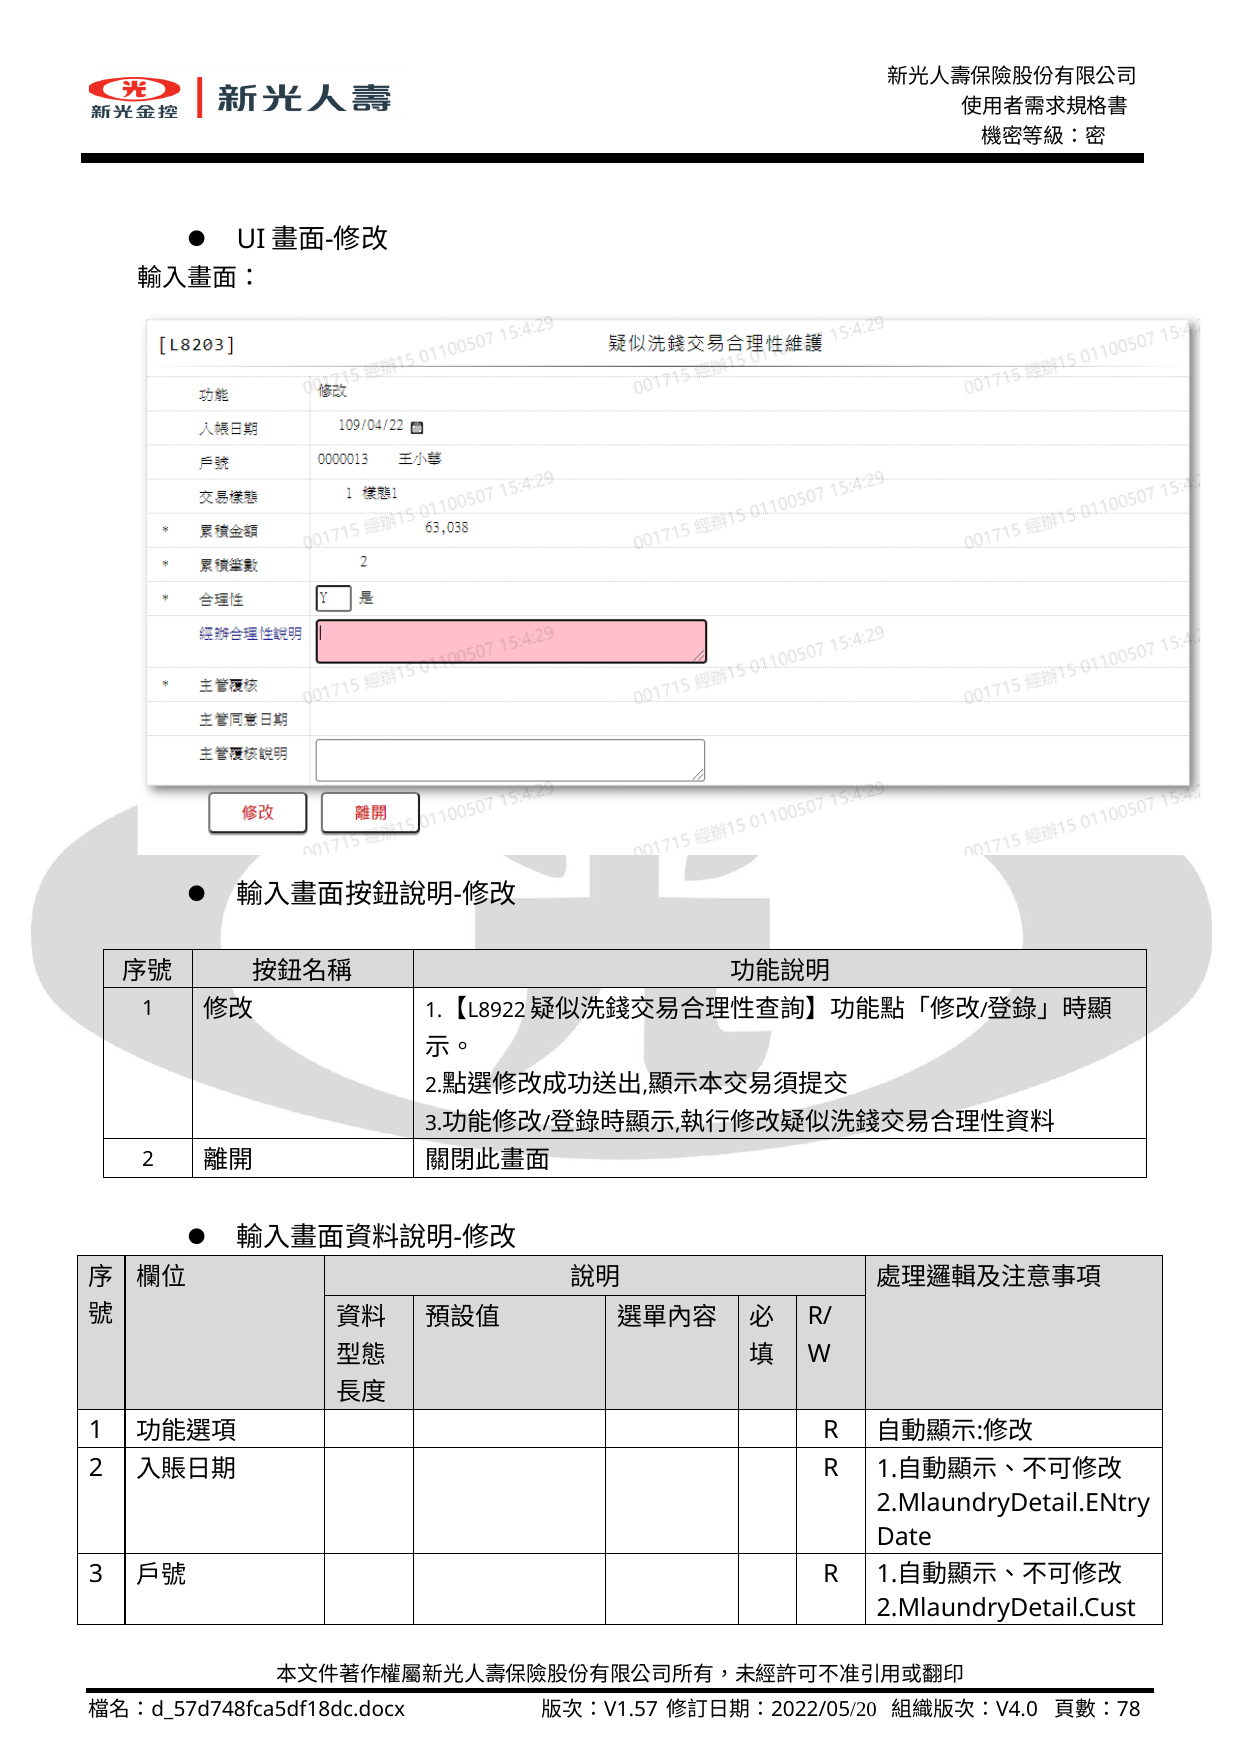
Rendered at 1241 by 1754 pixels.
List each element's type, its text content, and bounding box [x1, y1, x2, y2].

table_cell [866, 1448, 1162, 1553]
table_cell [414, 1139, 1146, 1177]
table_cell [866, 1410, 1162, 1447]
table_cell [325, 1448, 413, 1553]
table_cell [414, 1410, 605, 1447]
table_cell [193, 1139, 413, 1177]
picture [25, 311, 1215, 1166]
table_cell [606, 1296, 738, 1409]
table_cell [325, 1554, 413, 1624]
text 輸入畫面： [138, 257, 1152, 294]
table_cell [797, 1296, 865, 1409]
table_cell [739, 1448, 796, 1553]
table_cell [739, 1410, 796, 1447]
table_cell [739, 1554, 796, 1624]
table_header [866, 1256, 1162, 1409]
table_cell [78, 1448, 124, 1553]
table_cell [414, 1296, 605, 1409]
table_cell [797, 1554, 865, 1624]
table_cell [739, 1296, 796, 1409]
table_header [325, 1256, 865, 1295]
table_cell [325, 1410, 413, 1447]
list UI畫面-修改 [186, 217, 1152, 257]
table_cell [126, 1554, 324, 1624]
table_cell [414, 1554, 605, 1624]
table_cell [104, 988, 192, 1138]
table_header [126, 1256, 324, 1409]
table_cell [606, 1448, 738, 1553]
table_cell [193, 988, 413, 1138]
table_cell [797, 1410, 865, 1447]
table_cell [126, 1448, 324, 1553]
list 輸入畫面按鈕說明-修改 [186, 872, 1152, 911]
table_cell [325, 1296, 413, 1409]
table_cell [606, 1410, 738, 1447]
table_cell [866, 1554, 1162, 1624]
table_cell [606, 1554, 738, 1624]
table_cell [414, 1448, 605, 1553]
picture [88, 61, 414, 118]
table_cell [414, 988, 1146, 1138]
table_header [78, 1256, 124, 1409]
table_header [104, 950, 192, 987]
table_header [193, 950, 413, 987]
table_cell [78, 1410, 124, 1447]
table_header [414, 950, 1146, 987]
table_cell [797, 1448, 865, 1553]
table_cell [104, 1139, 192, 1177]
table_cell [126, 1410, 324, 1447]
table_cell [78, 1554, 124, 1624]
list 輸入畫面資料說明-修改 [186, 1215, 1152, 1255]
